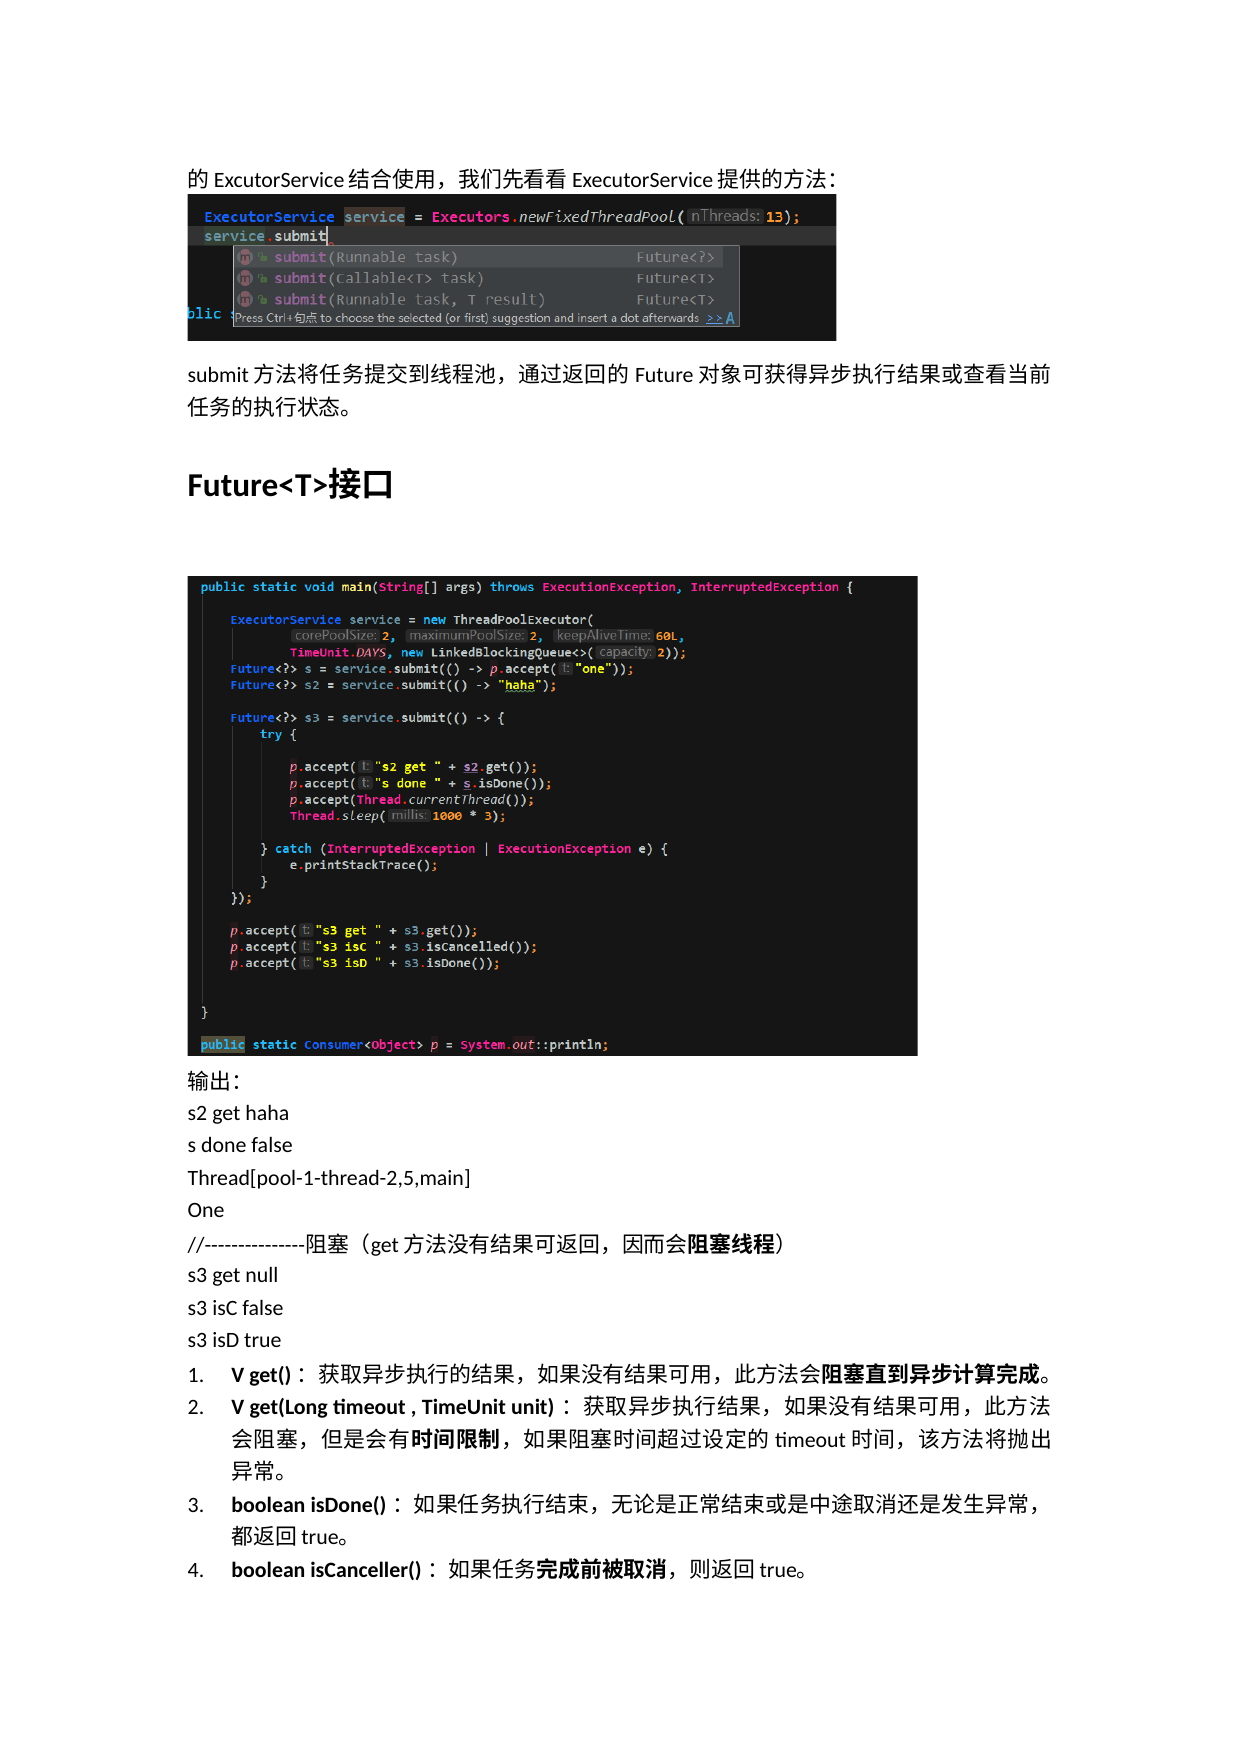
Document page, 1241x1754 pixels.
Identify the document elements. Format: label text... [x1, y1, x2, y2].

subtitle Future<T>接口 [187, 449, 1053, 514]
text //---------------阻塞（get方法没有结果可返回，因而会阻塞线程） [187, 1226, 1053, 1259]
picture [187, 194, 837, 341]
list boolean isCanceller() ：如果任务完成前被取消，则返回true。 [187, 1551, 1053, 1584]
text s2 get haha [187, 1096, 1053, 1129]
text Thread[pool-1-thread-2,5,main] [187, 1161, 1053, 1194]
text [187, 162, 1053, 194]
list V get() ：获取异步执行的结果，如果没有结果可用，此方法会阻塞直到异步计算完成。 [187, 1356, 1053, 1389]
list V get(Long timeout , TimeUnit unit) ：获取异步执行结果，如果没有结果可用，此方法会阻塞，但是会有时间限制，如果阻塞时间超过设定的timeout时间，该方法将抛出异常。 [187, 1389, 1053, 1486]
text s3 isD true [187, 1324, 1053, 1356]
text One [187, 1194, 1053, 1226]
text 输出： [187, 1064, 1053, 1096]
text s done false [187, 1129, 1053, 1161]
picture [187, 576, 918, 1056]
text submit方法将任务提交到线程池，通过返回的Future对象可获得异步执行结果或查看当前任务的执行状态。 [187, 357, 1053, 422]
list boolean isDone() ：如果任务执行结束，无论是正常结束或是中途取消还是发生异常，都返回true。 [187, 1486, 1053, 1551]
text s3 get null [187, 1259, 1053, 1291]
text s3 isC false [187, 1291, 1053, 1324]
